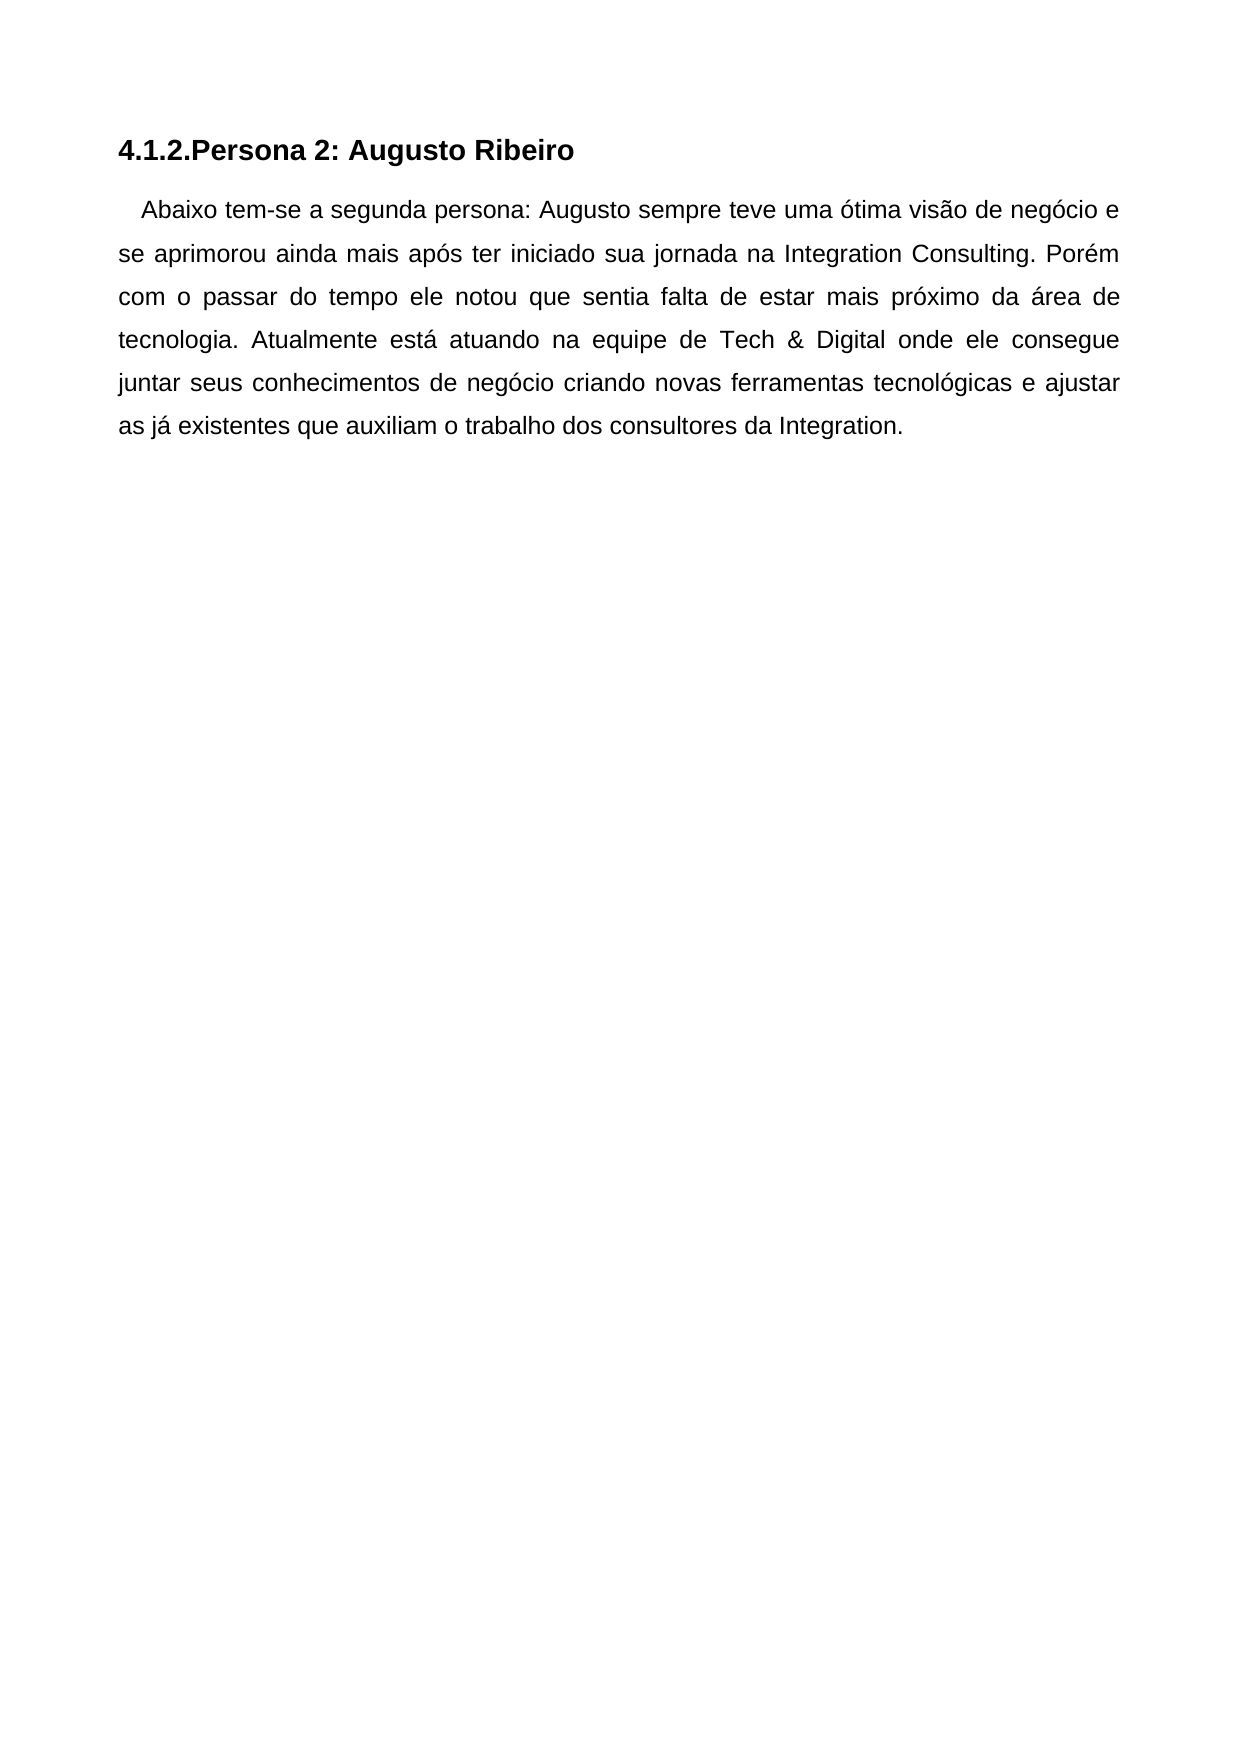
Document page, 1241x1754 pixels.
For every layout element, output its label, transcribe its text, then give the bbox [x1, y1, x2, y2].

text Abaixo tem-se a segunda persona: Augusto sempre teve uma ótima visão de negócio e se aprimorou ainda mais após ter iniciado sua jornada na Integration Consulting. Porém com o passar do tempo ele notou que sentia falta de estar mais próximo da área de tecnologia. Atualmente está atuando na equipe de Tech & Digital onde ele consegue juntar seus conhecimentos de negócio criando novas ferramentas tecnológicas e ajustar as já existentes que auxiliam o trabalho dos consultores da Integration. [118, 196, 1122, 440]
subtitle 4.1.2.Persona 2: Augusto Ribeiro [118, 133, 1122, 166]
